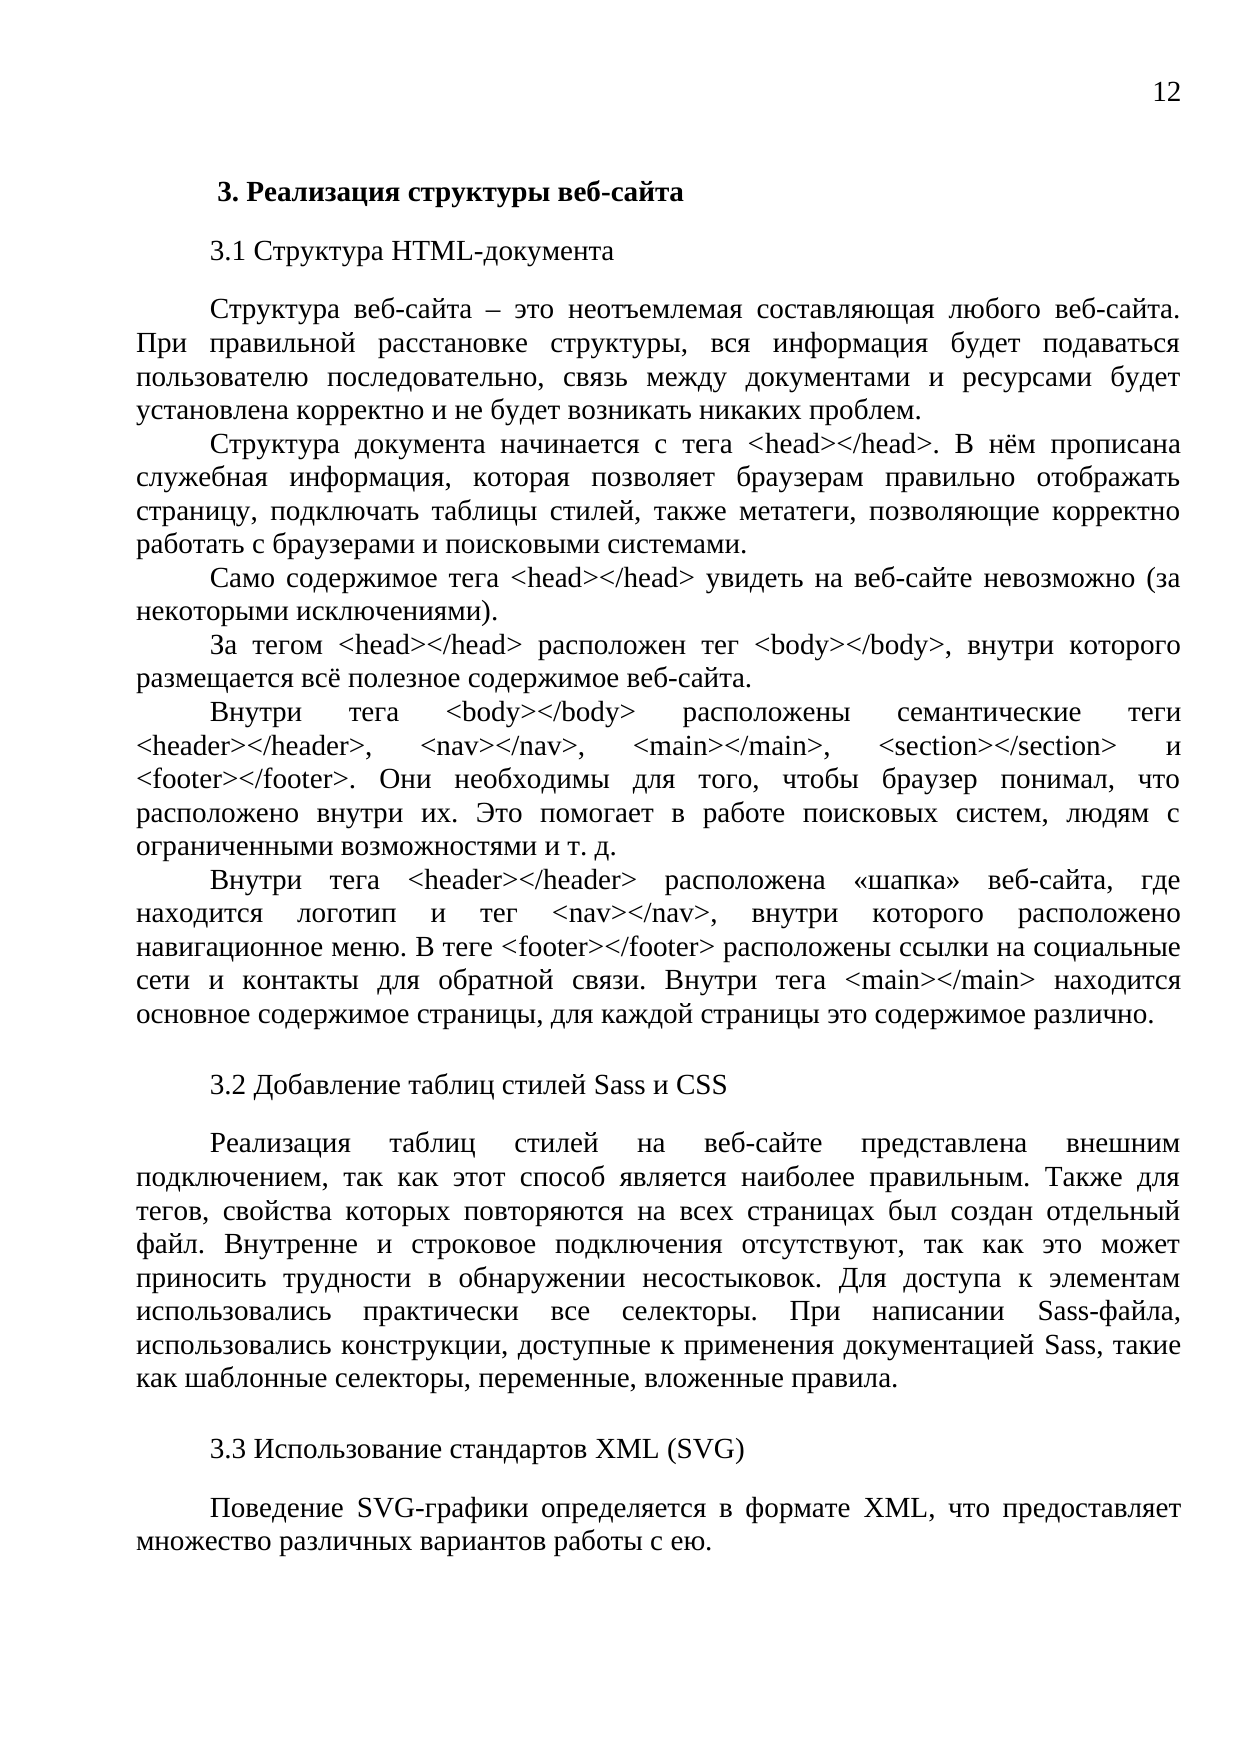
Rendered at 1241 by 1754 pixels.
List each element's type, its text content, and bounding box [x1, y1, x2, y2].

text За тегом <head></head> расположен тег <body></body>, внутри которого размещается всё полезное содержимое веб-сайта. [136, 627, 1181, 694]
text Структура документа начинается с тега <head></head>. В нём прописана служебная информация, которая позволяет браузерам правильно отображать страницу, подключать таблицы стилей, также метатеги, позволяющие корректно работать с браузерами и поисковыми системами. [136, 426, 1181, 560]
text 3.2 Добавление таблиц стилей Sass и CSS [136, 1067, 1181, 1101]
text Структура веб-сайта – это неотъемлемая составляющая любого веб-сайта. При правильной расстановке структуры, вся информация будет подаваться пользователю последовательно, связь между документами и ресурсами будет установлена корректно и не будет возникать никаких проблем. [136, 292, 1181, 426]
text Само содержимое тега <head></head> увидеть на веб-сайте невозможно (за некоторыми исключениями). [136, 560, 1181, 627]
text Реализация таблиц стилей на веб-сайте представлена внешним подключением, так как этот способ является наиболее правильным. Также для тегов, свойства которых повторяются на всех страницах был создан отдельный файл. Внутренне и строковое подключения отсутствуют, так как это может приносить трудности в обнаружении несостыковок. Для доступа к элементам использовались практически все селекторы. При написании Sass-файла, использовались конструкции, доступные к применения документацией Sass, такие как шаблонные селекторы, переменные, вложенные правила. [136, 1126, 1181, 1394]
text 3.1 Структура HTML-документа [136, 233, 1181, 267]
text 3.3 Использование стандартов XML (SVG) [136, 1431, 1181, 1465]
text Поведение SVG-графики определяется в формате XML, что предоставляет множество различных вариантов работы с ею. [136, 1490, 1181, 1557]
text Внутри тега <body></body> расположены семантические теги <header></header>, <nav></nav>, <main></main>, <section></section> и <footer></footer>. Они необходимы для того, чтобы браузер понимал, что расположено внутри их. Это помогает в работе поисковых систем, людям с ограниченными возможностями и т. д. [136, 694, 1181, 862]
text Внутри тега <header></header> расположена «шапка» веб-сайта, где находится логотип и тег <nav></nav>, внутри которого расположено навигационное меню. В теге <footer></footer> расположены ссылки на социальные сети и контакты для обратной связи. Внутри тега <main></main> находится основное содержимое страницы, для каждой страницы это содержимое различно. [136, 862, 1181, 1029]
text 3. Реализация структуры веб-сайта [209, 174, 1181, 208]
